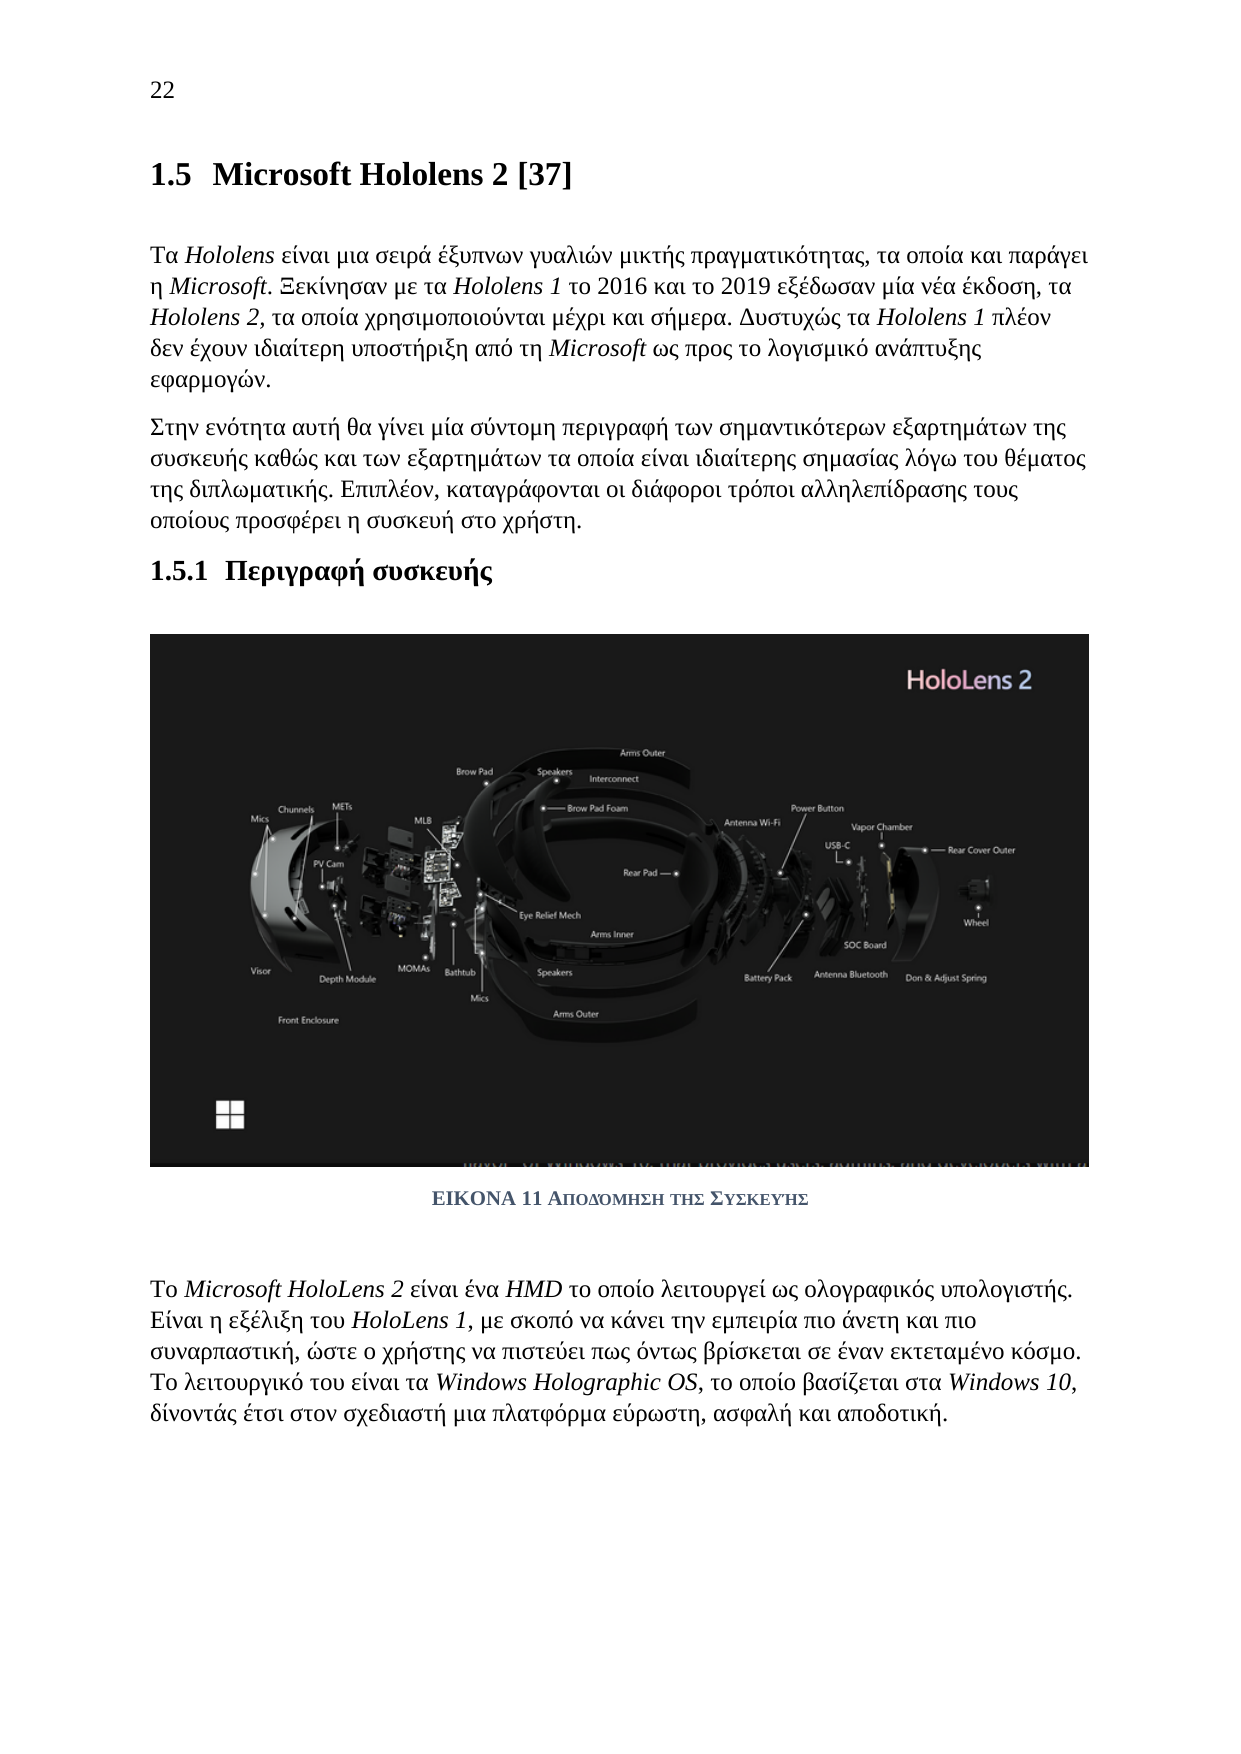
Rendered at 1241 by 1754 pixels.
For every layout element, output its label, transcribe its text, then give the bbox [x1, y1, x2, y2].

text Τα Hololens είναι μια σειρά έξυπνων γυαλιών μικτής πραγματικότητας, τα οποία και παράγει η Microsoft. Ξεκίνησαν με τα Hololens 1 το 2016 και το 2019 εξέδωσαν μία νέα έκδοση, τα Hololens 2, τα οποία χρησιμοποιούνται μέχρι και σήμερα. Δυστυχώς τα Hololens 1 πλέον δεν έχουν ιδιαίτερη υποστήριξη από τη Microsoft ως προς το λογισμικό ανάπτυξης εφαρμογών. [150, 240, 1090, 393]
text ΕΙΚΟΝΑ 11 Αποδόμηση της Συσκευής [150, 1186, 1090, 1210]
picture [150, 634, 1089, 1167]
subtitle Microsoft Hololens 2 [37] [150, 154, 1090, 192]
text Στην ενότητα αυτή θα γίνει μία σύντομη περιγραφή των σημαντικότερων εξαρτημάτων της συσκευής καθώς και των εξαρτημάτων τα οποία είναι ιδιαίτερης σημασίας λόγω του θέματος της διπλωματικής. Επιπλέον, καταγράφονται οι διάφοροι τρόποι αλληλεπίδρασης τους οποίους προσφέρει η συσκευή στο χρήστη. [150, 412, 1090, 534]
text To Microsoft HoloLens 2 είναι ένα HMD το οποίο λειτουργεί ως ολογραφικός υπολογιστής. Είναι η εξέλιξη του HoloLens 1, με σκοπό να κάνει την εμπειρία πιο άνετη και πιο συναρπαστική, ώστε ο χρήστης να πιστεύει πως όντως βρίσκεται σε έναν εκτεταμένο κόσμο. Το λειτουργικό του είναι τα Windows Holographic OS, το οποίο βασίζεται στα Windows 10, δίνοντάς έτσι στον σχεδιαστή μια πλατφόρμα εύρωστη, ασφαλή και αποδοτική. [150, 1274, 1090, 1427]
subtitle Περιγραφή συσκευής [150, 553, 1090, 586]
